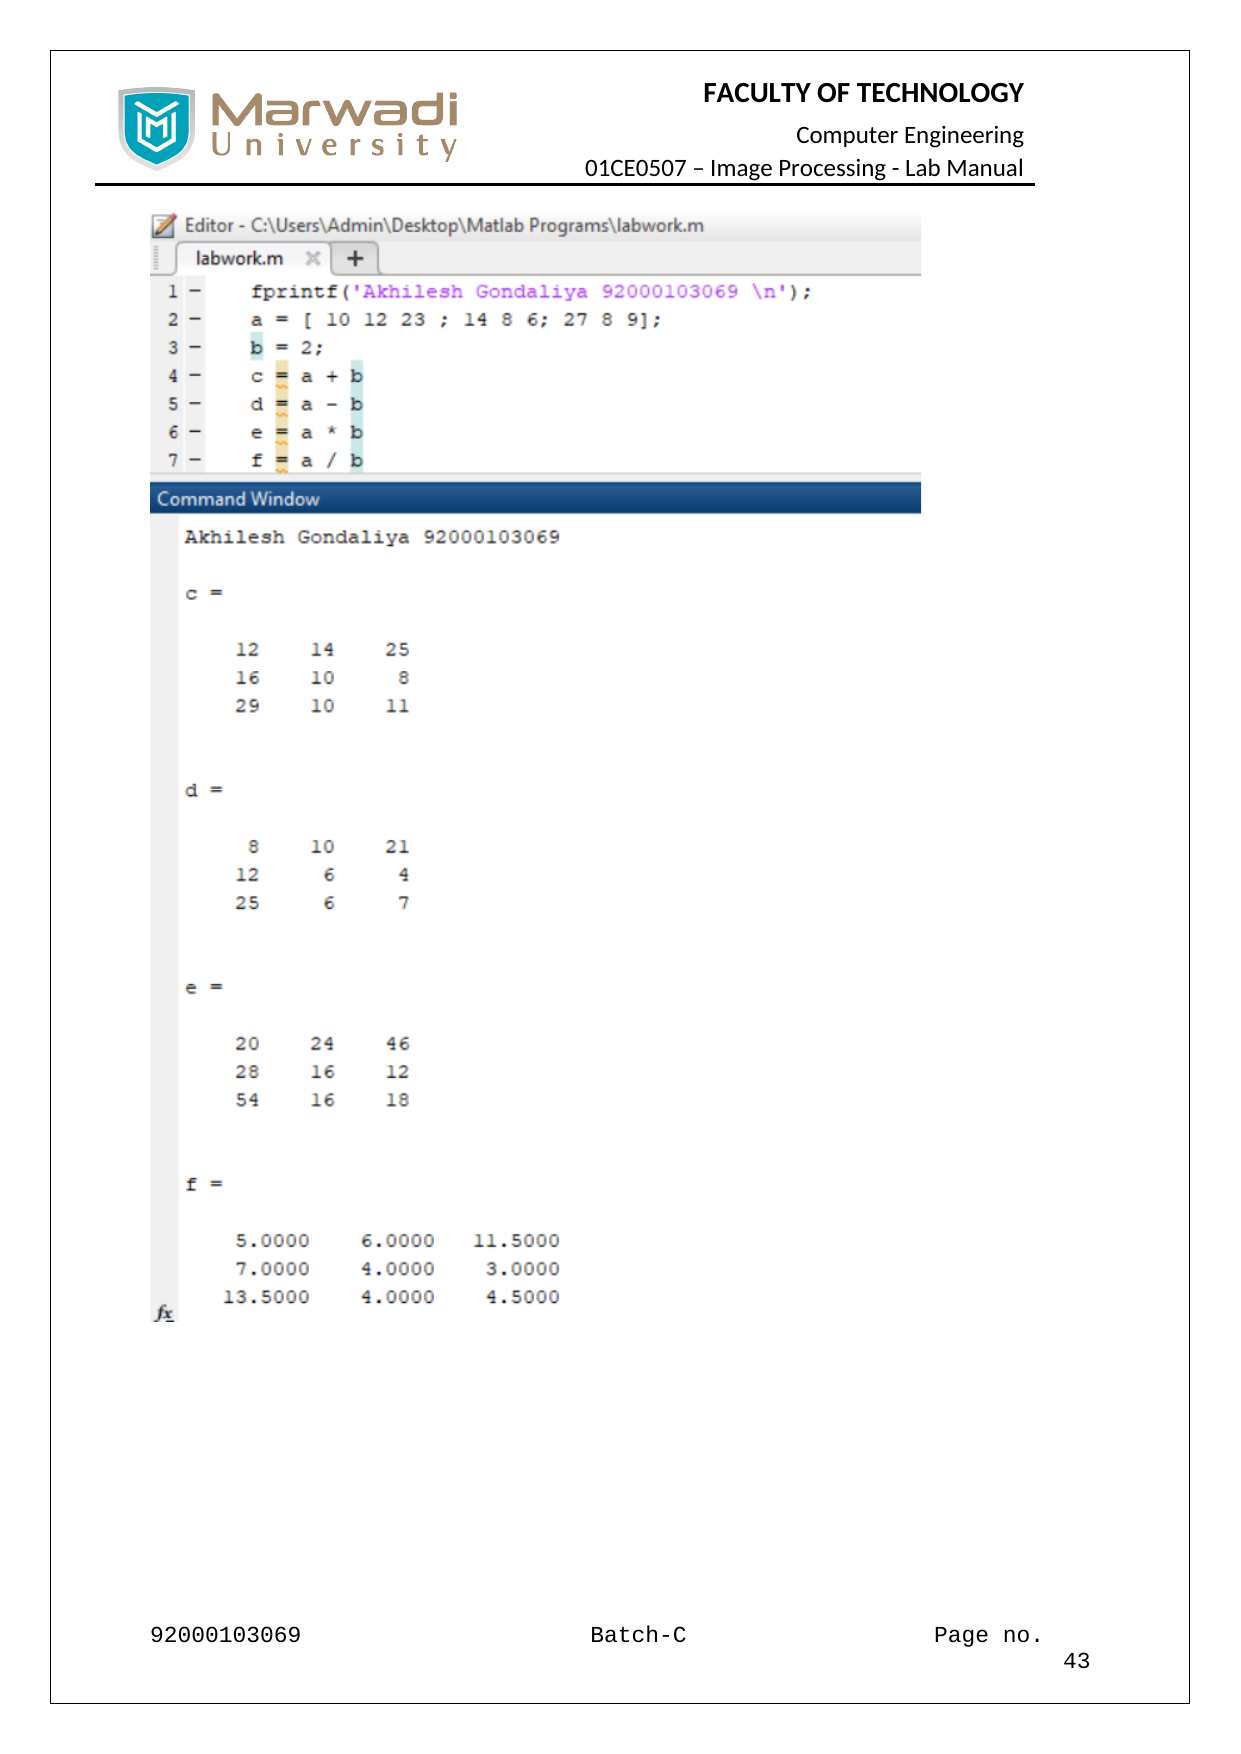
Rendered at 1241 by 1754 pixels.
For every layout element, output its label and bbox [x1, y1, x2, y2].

picture [150, 212, 922, 1322]
picture [106, 73, 469, 182]
